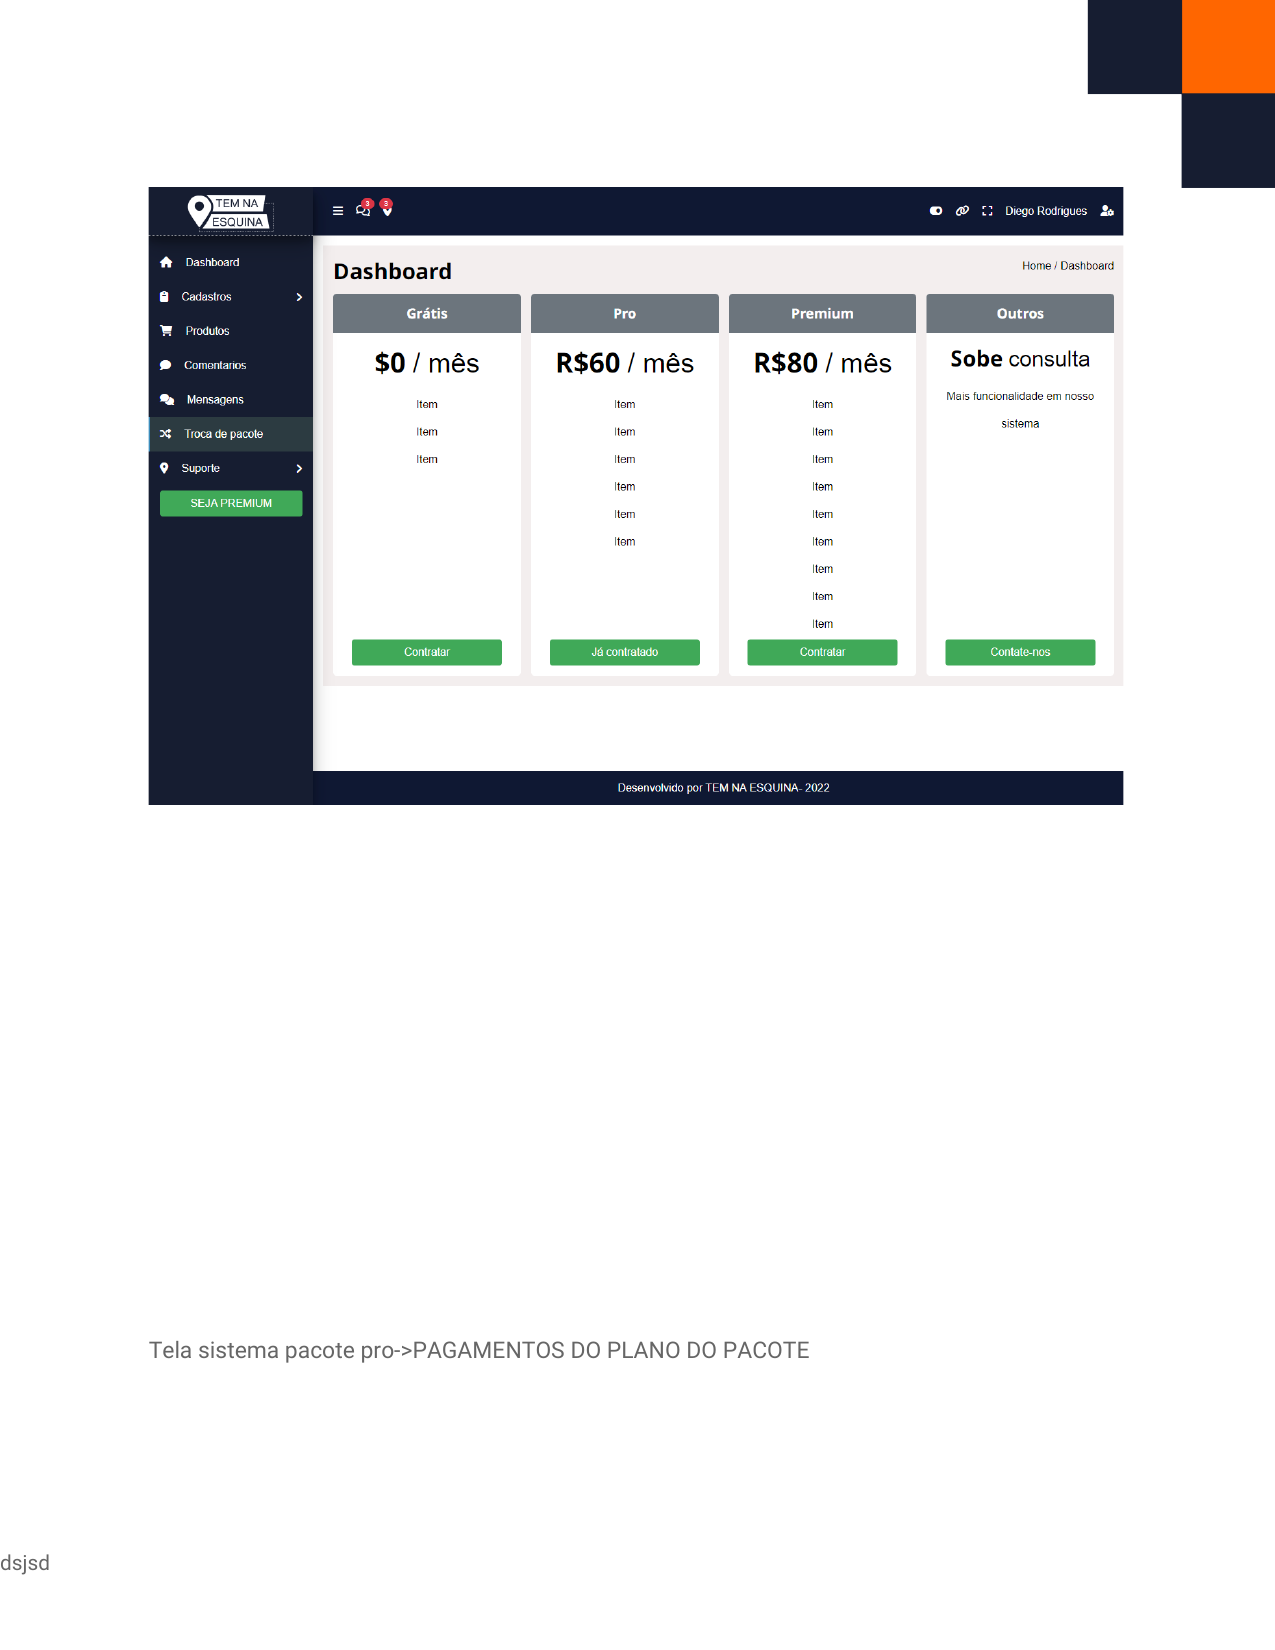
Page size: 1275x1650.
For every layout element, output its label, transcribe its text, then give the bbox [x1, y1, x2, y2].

text Tela sistema pacote pro->PAGAMENTOS DO PLANO DO PACOTE [148, 1338, 1125, 1364]
picture [148, 0, 1275, 805]
